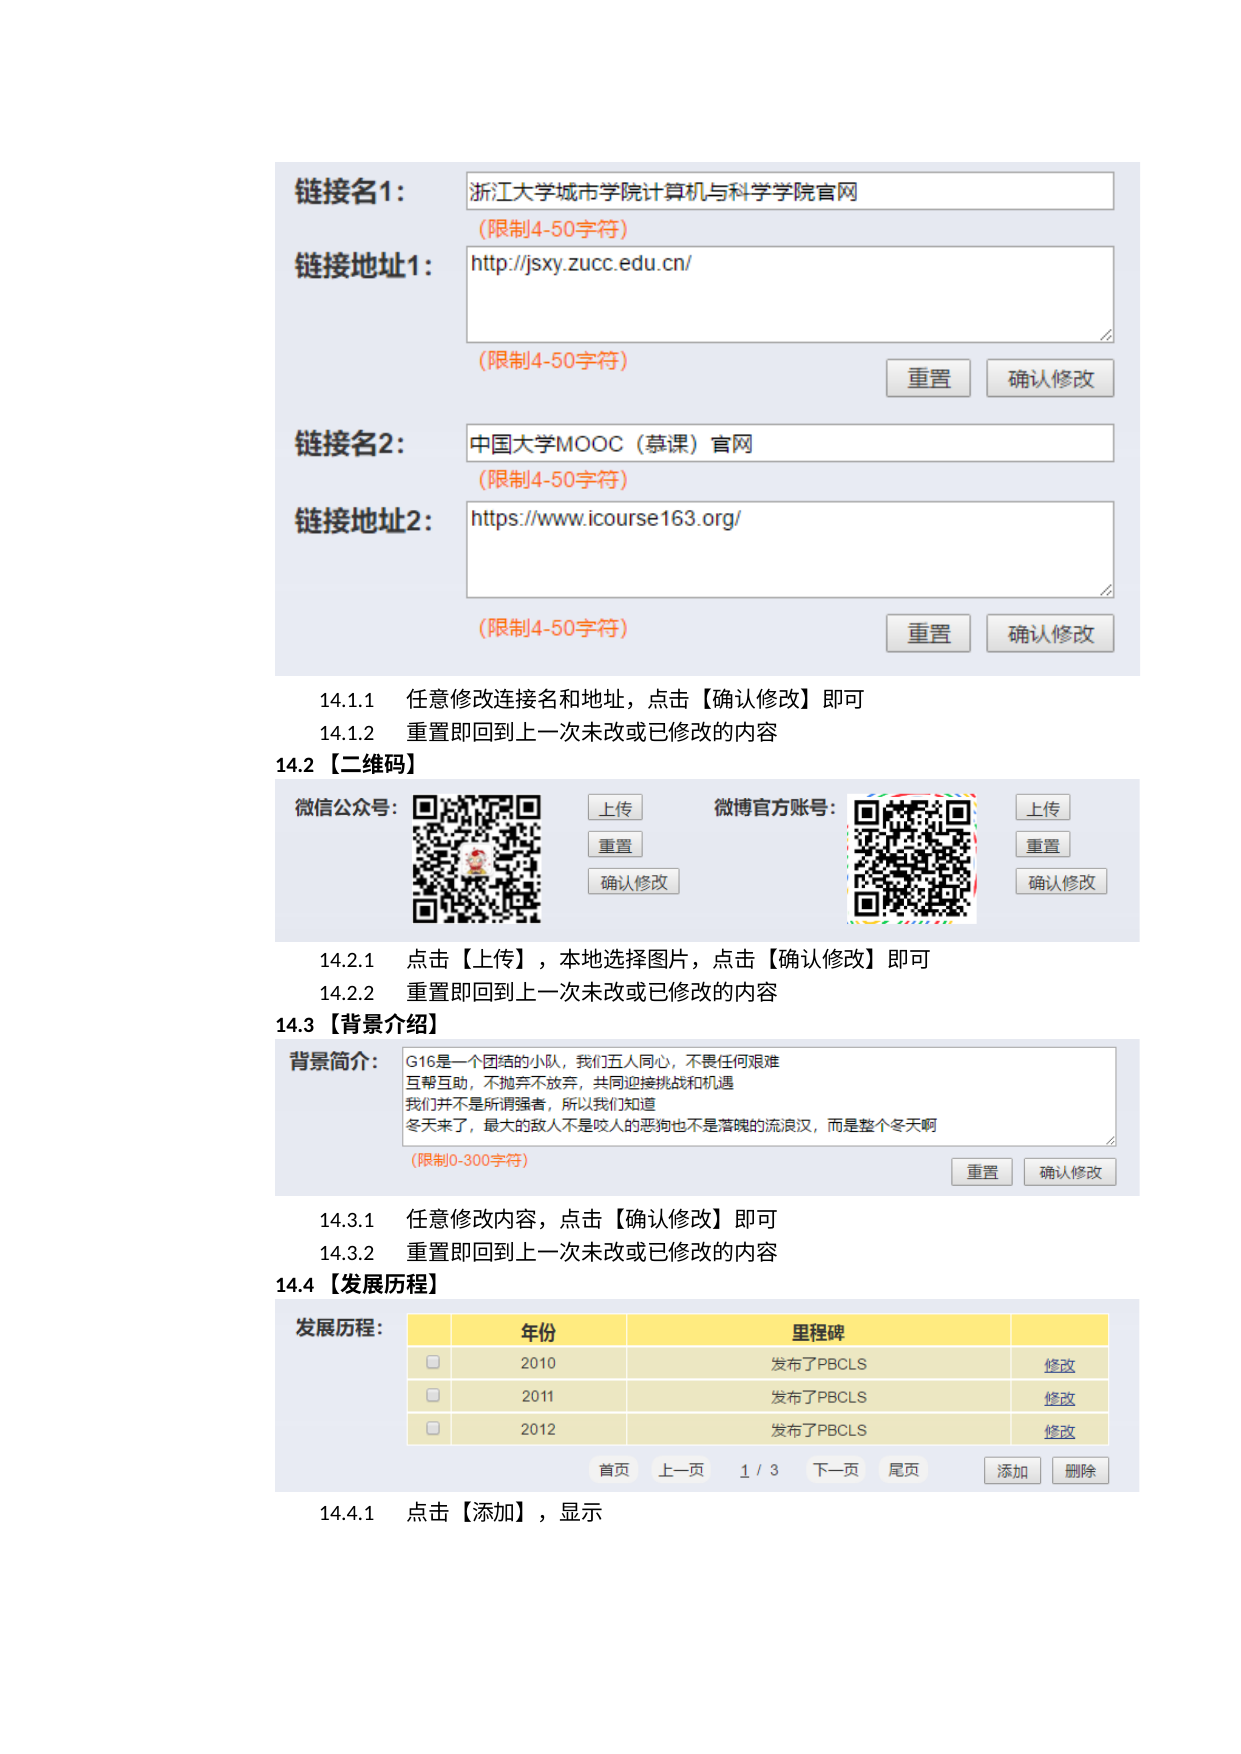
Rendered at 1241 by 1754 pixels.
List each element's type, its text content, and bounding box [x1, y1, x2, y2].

list 14.4 【发展历程】 [231, 1267, 1053, 1299]
picture [275, 1299, 1140, 1492]
list 14.1.2 重置即回到上一次未改或已修改的内容 [275, 714, 1053, 747]
picture [275, 162, 1141, 676]
list 14.1.1 任意修改连接名和地址，点击【确认修改】即可 [275, 682, 1053, 714]
picture [275, 1039, 1140, 1196]
list 14.2.2 重置即回到上一次未改或已修改的内容 [275, 974, 1053, 1007]
list 14.3.1 任意修改内容，点击【确认修改】即可 [275, 1202, 1053, 1234]
list 14.2.1 点击【上传】，本地选择图片，点击【确认修改】即可 [275, 942, 1053, 974]
list 14.4.1 点击【添加】，显示 [275, 1494, 1053, 1527]
list 14.2 【二维码】 [231, 747, 1053, 779]
list 14.3 【背景介绍】 [231, 1007, 1053, 1039]
picture [275, 779, 1140, 942]
list 14.3.2 重置即回到上一次未改或已修改的内容 [275, 1234, 1053, 1267]
